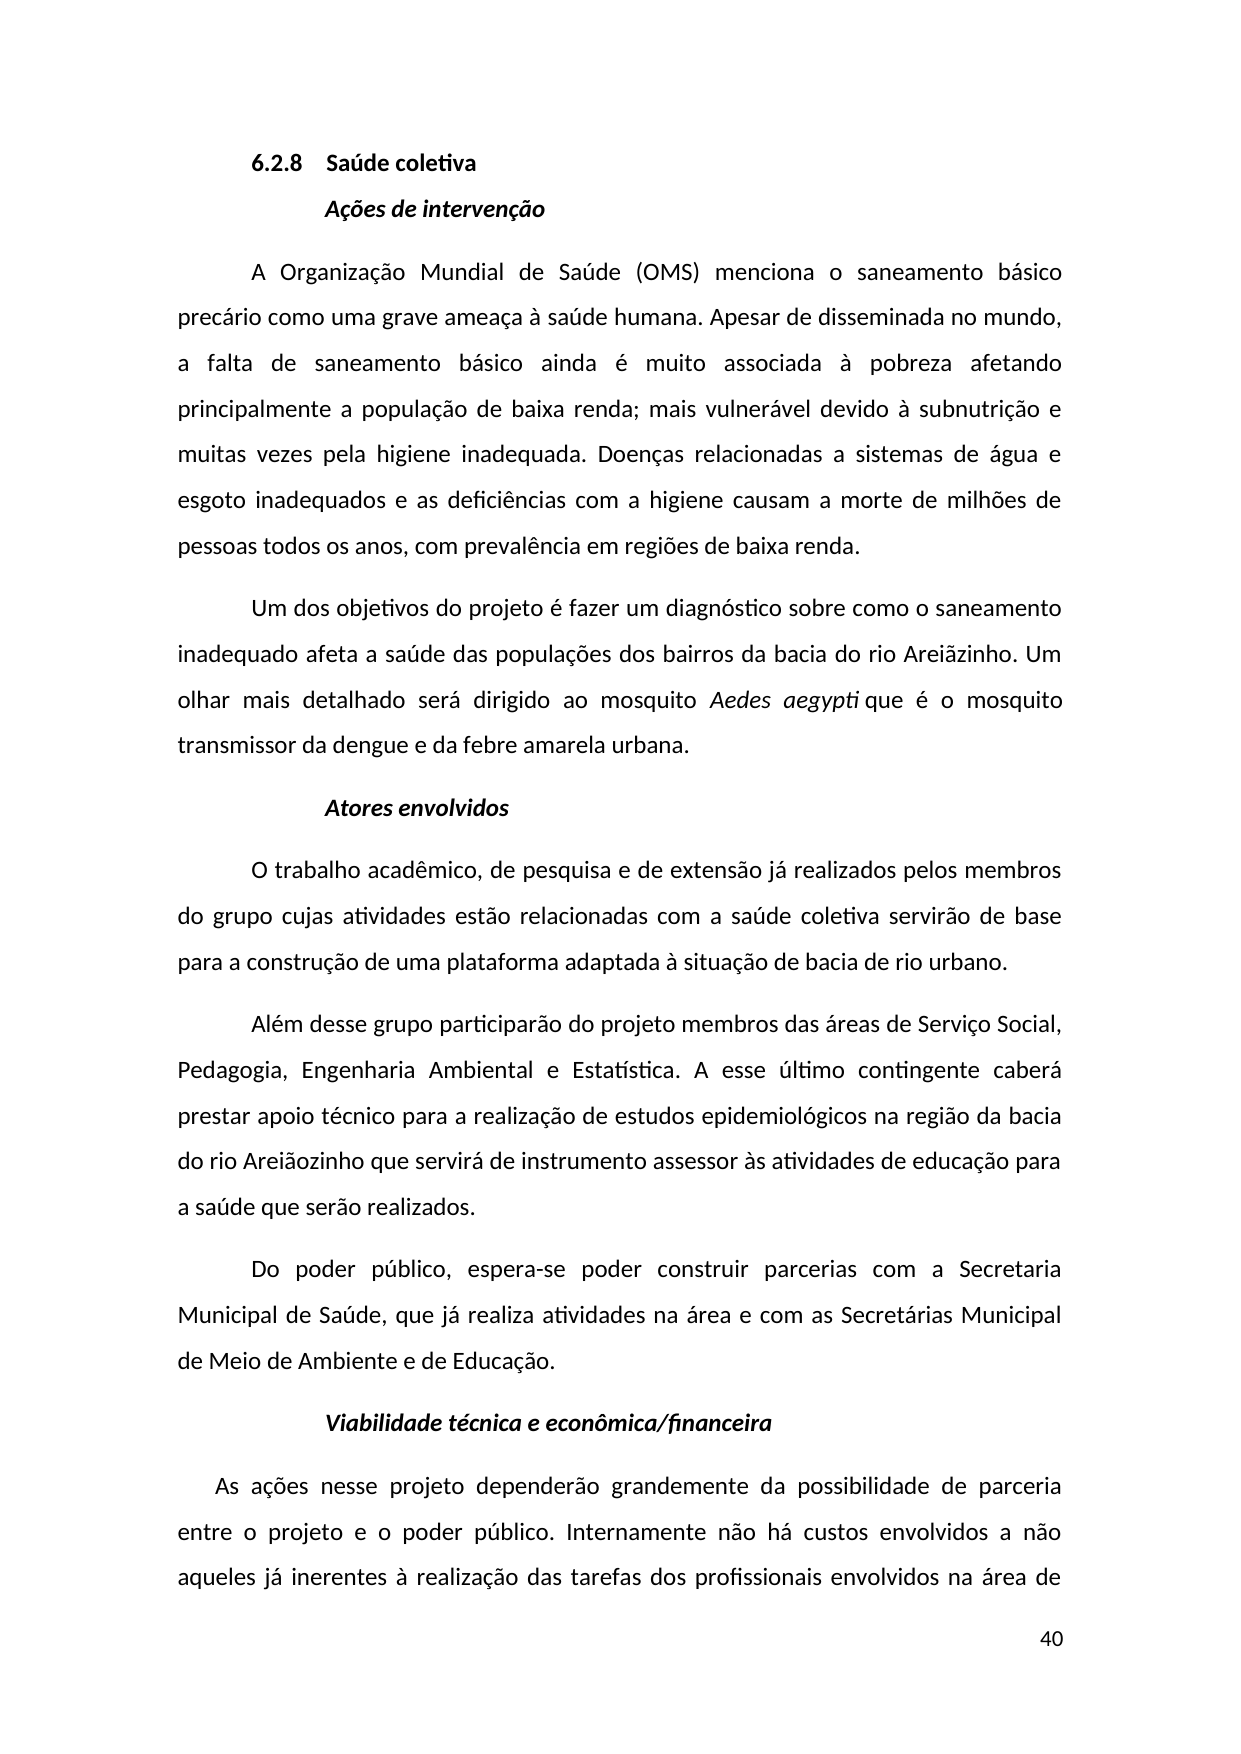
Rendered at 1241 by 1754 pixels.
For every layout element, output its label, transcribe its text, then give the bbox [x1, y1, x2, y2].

list Viabilidade técnica e econômica/financeira [264, 1407, 1063, 1438]
list Ações de intervenção [264, 193, 1063, 224]
list Saúde coletiva [251, 148, 1063, 178]
text A Organização Mundial de Saúde (OMS) menciona o saneamento básico precário como uma grave ameaça à saúde humana. Apesar de disseminada no mundo, a falta de saneamento básico ainda é muito associada à pobreza afetando principalmente a população de baixa renda; mais vulnerável devido à subnutrição e muitas vezes pela higiene inadequada. Doenças relacionadas a sistemas de água e esgoto inadequados e as deficiências com a higiene causam a morte de milhões de pessoas todos os anos, com prevalência em regiões de baixa renda. [177, 256, 1063, 561]
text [177, 1470, 1063, 1592]
text Além desse grupo participarão do projeto membros das áreas de Serviço Social, Pedagogia, Engenharia Ambiental e Estatística. A esse último contingente caberá prestar apoio técnico para a realização de estudos epidemiológicos na região da bacia do rio Areiãozinho que servirá de instrumento assessor às atividades de educação para a saúde que serão realizados. [177, 1008, 1063, 1222]
text Um dos objetivos do projeto é fazer um diagnóstico sobre como o saneamento inadequado afeta a saúde das populações dos bairros da bacia do rio Areiãzinho. Um olhar mais detalhado será dirigido ao mosquito Aedes aegypti que é o mosquito transmissor da dengue e da febre amarela urbana. [177, 592, 1063, 760]
list Atores envolvidos [264, 792, 1063, 823]
text Do poder público, espera-se poder construir parcerias com a Secretaria Municipal de Saúde, que já realiza atividades na área e com as Secretárias Municipal de Meio de Ambiente e de Educação. [177, 1254, 1063, 1376]
text O trabalho acadêmico, de pesquisa e de extensão já realizados pelos membros do grupo cujas atividades estão relacionadas com a saúde coletiva servirão de base para a construção de uma plataforma adaptada à situação de bacia de rio urbano. [177, 854, 1063, 976]
